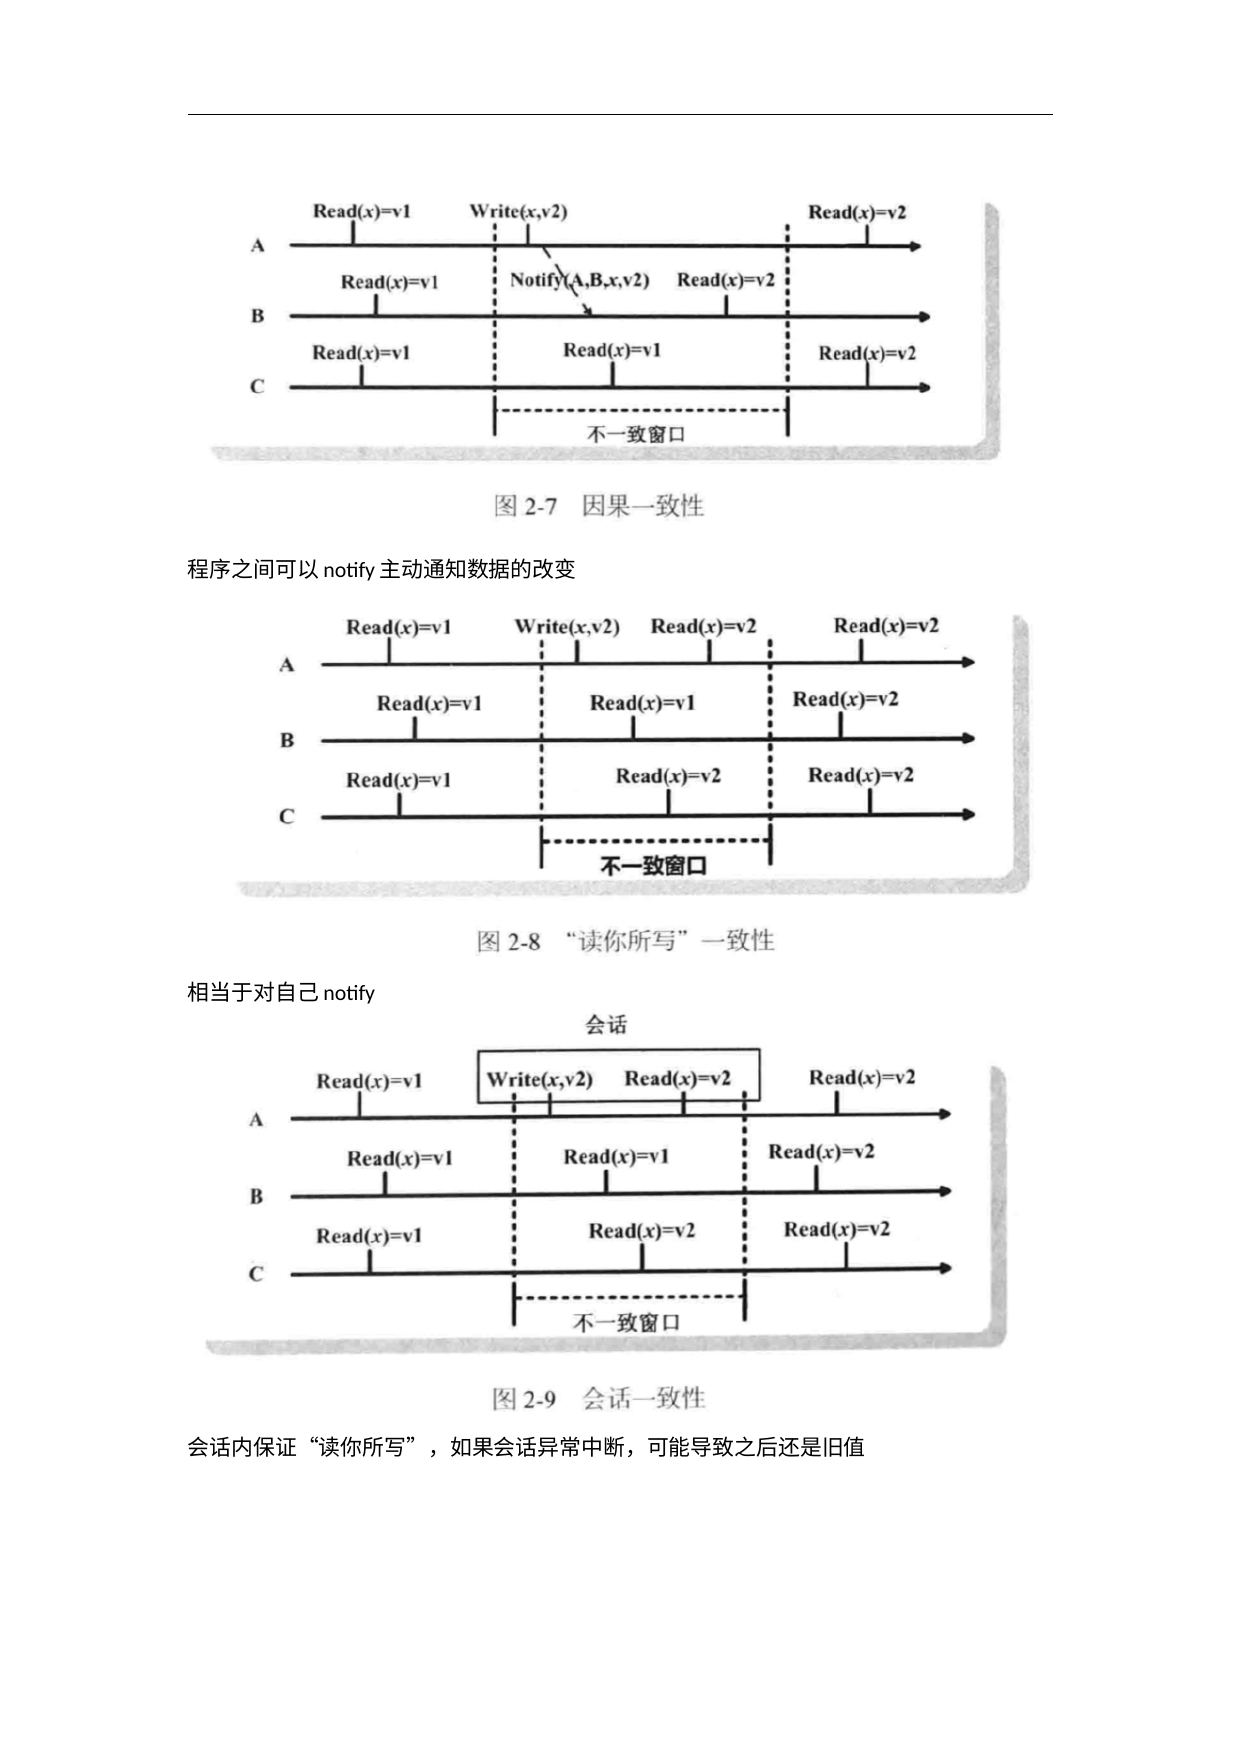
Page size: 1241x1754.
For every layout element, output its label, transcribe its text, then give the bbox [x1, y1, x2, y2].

text 会话内保证“读你所写”，如果会话异常中断，可能导致之后还是旧值 [187, 1429, 1053, 1462]
text 相当于对自己notify [187, 974, 1053, 1007]
picture [187, 162, 1053, 542]
text 程序之间可以notify主动通知数据的改变 [187, 552, 1053, 584]
picture [187, 584, 1053, 964]
picture [187, 1007, 1053, 1423]
